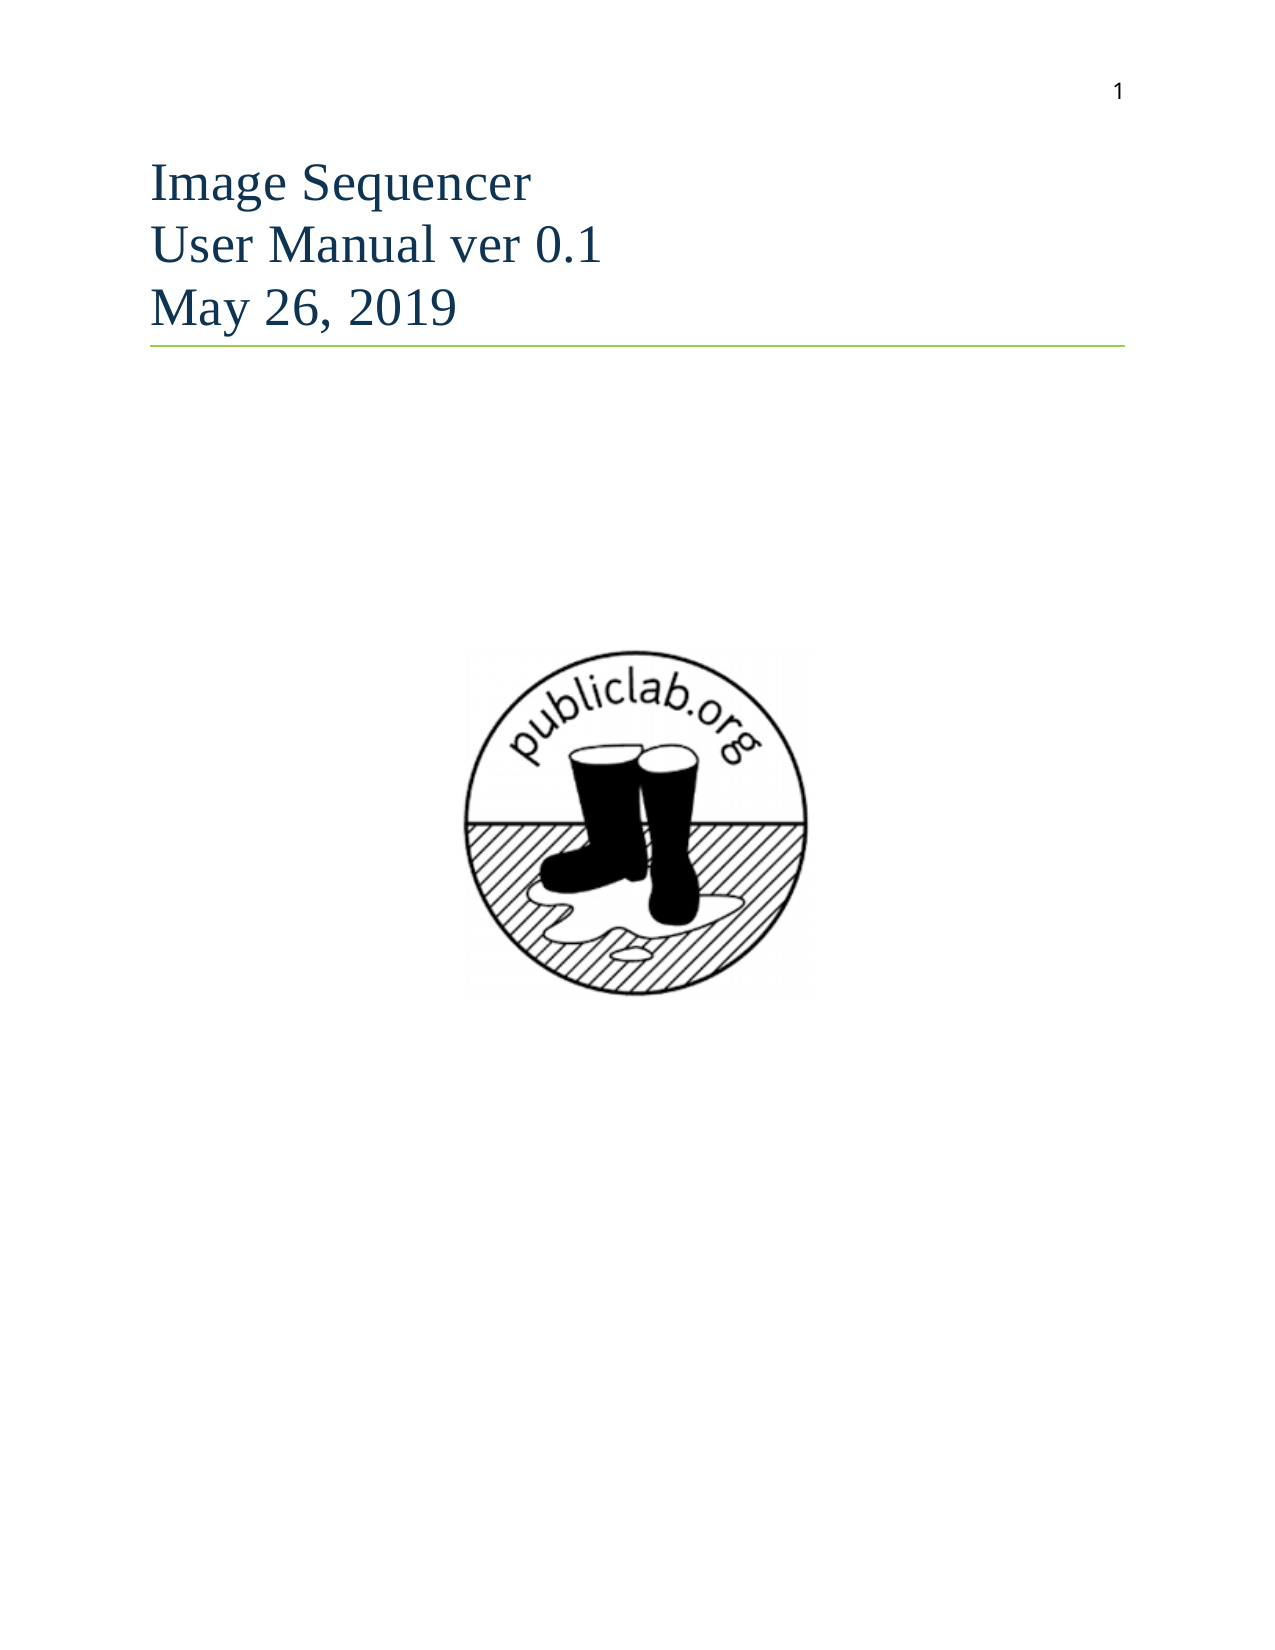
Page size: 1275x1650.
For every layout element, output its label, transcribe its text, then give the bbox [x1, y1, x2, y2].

picture [461, 649, 814, 1001]
title User Manual ver 0.1 [150, 212, 1125, 274]
title May 26, 2019 [150, 274, 1125, 345]
title Image Sequencer [150, 150, 1125, 212]
